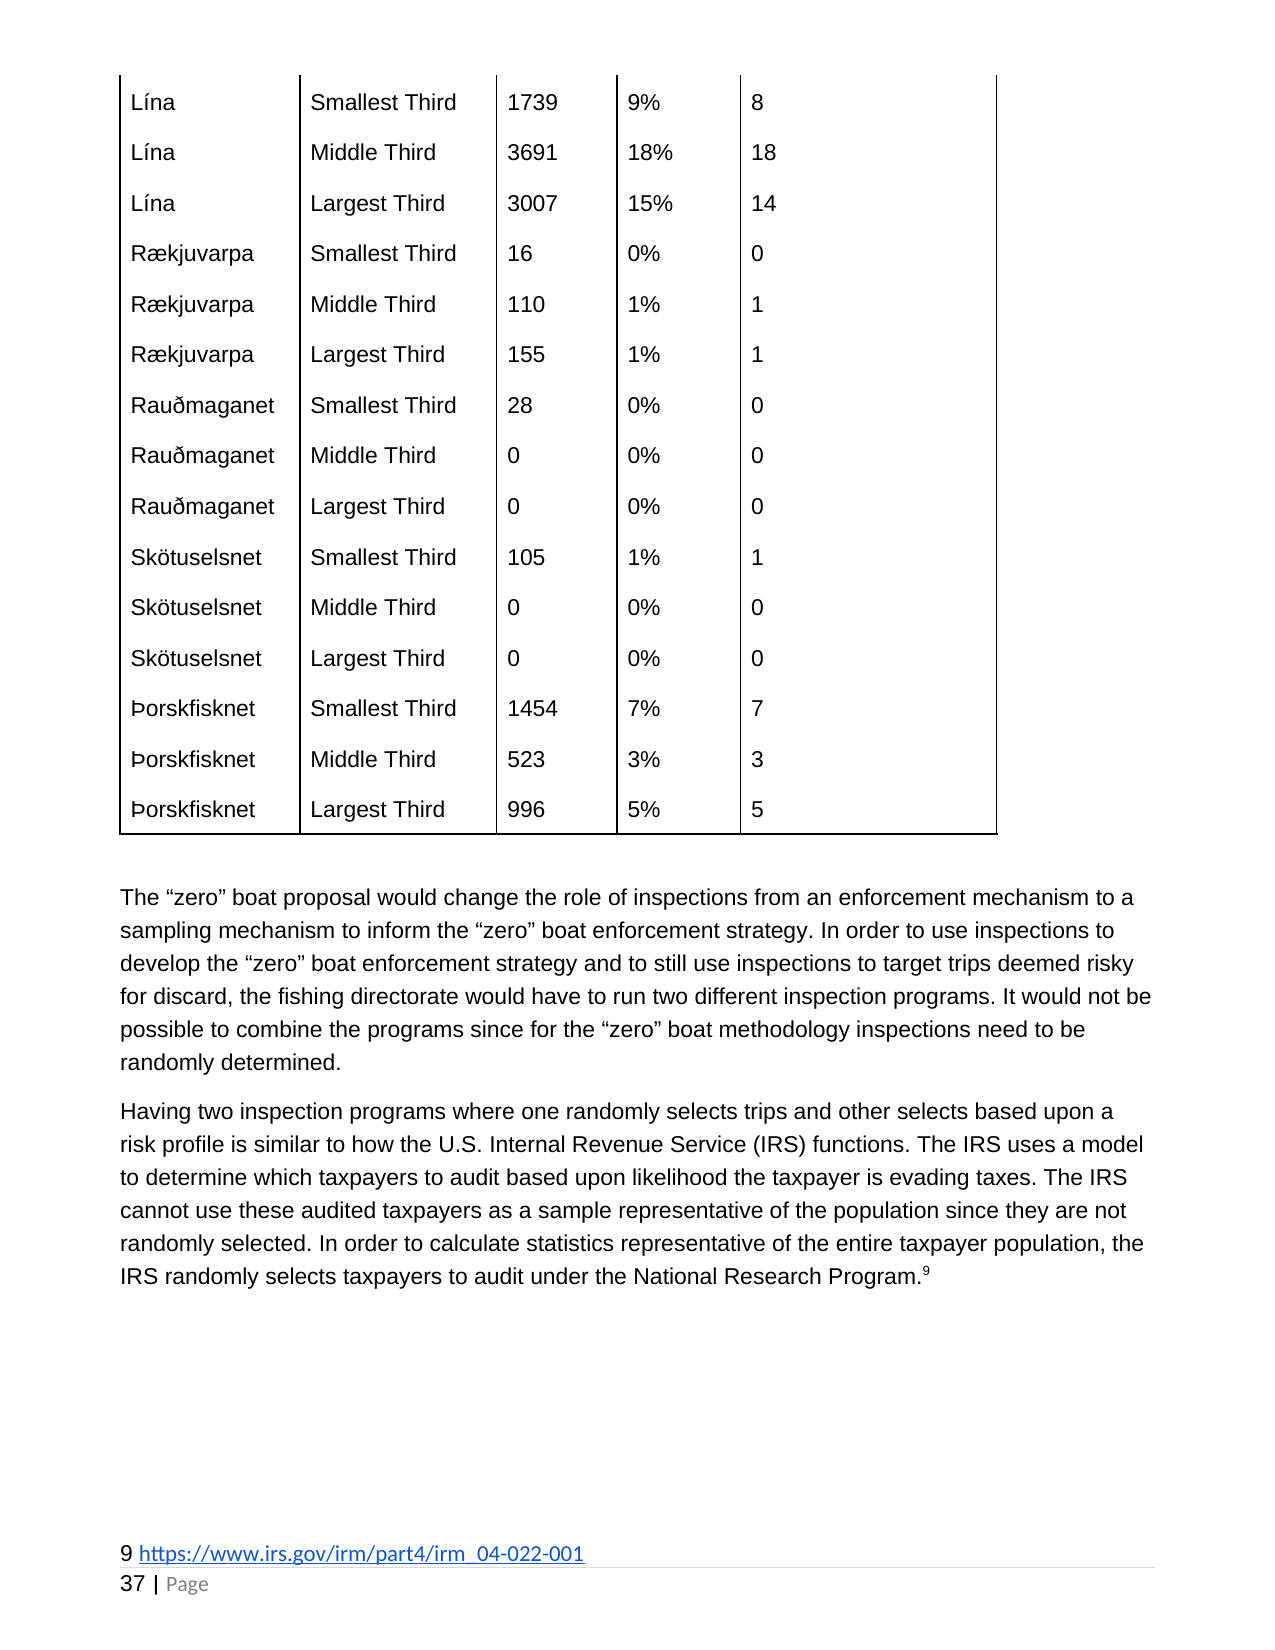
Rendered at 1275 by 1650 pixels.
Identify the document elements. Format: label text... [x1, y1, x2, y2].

table_cell 0 [741, 631, 996, 681]
table_cell 110 [497, 277, 616, 328]
table_cell Lína [121, 176, 299, 227]
table_cell 1 [741, 277, 996, 328]
table_cell Þorskfisknet [121, 732, 299, 782]
table_cell Smallest Third [301, 378, 496, 429]
table_cell 14 [741, 176, 996, 227]
table_cell 8 [741, 75, 996, 126]
text The “zero” boat proposal would change the role of inspections from an enforcement mechanism to a sampling mechanism to inform the “zero” boat enforcement strategy. In order to use inspections to develop the “zero” boat enforcement strategy and to still use inspections to target trips deemed risky for discard, the fishing directorate would have to run two different inspection programs. It would not be possible to combine the programs since for the “zero” boat methodology inspections need to be randomly determined. [120, 884, 1155, 1075]
table_cell 3691 [497, 126, 616, 176]
table_cell Smallest Third [301, 227, 496, 277]
table_cell 0% [618, 631, 740, 681]
table_cell Lína [121, 75, 299, 126]
table_cell 7% [618, 681, 740, 732]
table_cell 1% [618, 530, 740, 580]
table_cell 1% [618, 277, 740, 328]
table_cell Largest Third [301, 631, 496, 681]
table_cell Skötuselsnet [121, 580, 299, 631]
table_cell 5% [618, 782, 740, 833]
table_cell 0% [618, 580, 740, 631]
table_cell 523 [497, 732, 616, 782]
table_cell 0 [497, 429, 616, 479]
table_cell Middle Third [301, 580, 496, 631]
table_cell Middle Third [301, 732, 496, 782]
table_cell 15% [618, 176, 740, 227]
table_cell Largest Third [301, 328, 496, 378]
table_cell 996 [497, 782, 616, 833]
table_cell 0% [618, 429, 740, 479]
table_cell Rækjuvarpa [121, 227, 299, 277]
table_cell 3 [741, 732, 996, 782]
table_cell 0 [741, 378, 996, 429]
table_cell Þorskfisknet [121, 782, 299, 833]
table_cell 155 [497, 328, 616, 378]
table_cell 105 [497, 530, 616, 580]
table_cell 3007 [497, 176, 616, 227]
table_cell Smallest Third [301, 530, 496, 580]
table_cell 1% [618, 328, 740, 378]
table_cell 1454 [497, 681, 616, 732]
table_cell Largest Third [301, 782, 496, 833]
table_cell 3% [618, 732, 740, 782]
table_cell Smallest Third [301, 681, 496, 732]
table_cell 9% [618, 75, 740, 126]
text Having two inspection programs where one randomly selects trips and other selects based upon a risk profile is similar to how the U.S. Internal Revenue Service (IRS) functions. The IRS uses a model to determine which taxpayers to audit based upon likelihood the taxpayer is evading taxes. The IRS cannot use these audited taxpayers as a sample representative of the population since they are not randomly selected. In order to calculate statistics representative of the entire taxpayer population, the IRS randomly selects taxpayers to audit under the National Research Program. [120, 1098, 1155, 1289]
table_cell 0% [618, 479, 740, 530]
table_cell Rækjuvarpa [121, 277, 299, 328]
table_cell Skötuselsnet [121, 530, 299, 580]
table_cell Rauðmaganet [121, 429, 299, 479]
table_cell Largest Third [301, 176, 496, 227]
table_cell 5 [741, 782, 996, 833]
table_cell 1 [741, 530, 996, 580]
table_cell Middle Third [301, 277, 496, 328]
table_cell 0% [618, 227, 740, 277]
table_cell Smallest Third [301, 75, 496, 126]
table_cell Middle Third [301, 429, 496, 479]
table_cell Lína [121, 126, 299, 176]
table_cell 0 [497, 479, 616, 530]
table_cell Rauðmaganet [121, 378, 299, 429]
table_cell 18 [741, 126, 996, 176]
table_cell 18% [618, 126, 740, 176]
table_cell 0% [618, 378, 740, 429]
table_cell Rauðmaganet [121, 479, 299, 530]
table_cell 0 [741, 429, 996, 479]
table_cell 28 [497, 378, 616, 429]
table_cell 1739 [497, 75, 616, 126]
table_cell 1 [741, 328, 996, 378]
table_cell 16 [497, 227, 616, 277]
table_cell 0 [497, 580, 616, 631]
table_cell Middle Third [301, 126, 496, 176]
table_cell 7 [741, 681, 996, 732]
table_cell Rækjuvarpa [121, 328, 299, 378]
table_cell 0 [741, 479, 996, 530]
table_cell 0 [497, 631, 616, 681]
table_cell Þorskfisknet [121, 681, 299, 732]
table_cell 0 [741, 580, 996, 631]
table_cell 0 [741, 227, 996, 277]
table_cell Skötuselsnet [121, 631, 299, 681]
table_cell Largest Third [301, 479, 496, 530]
